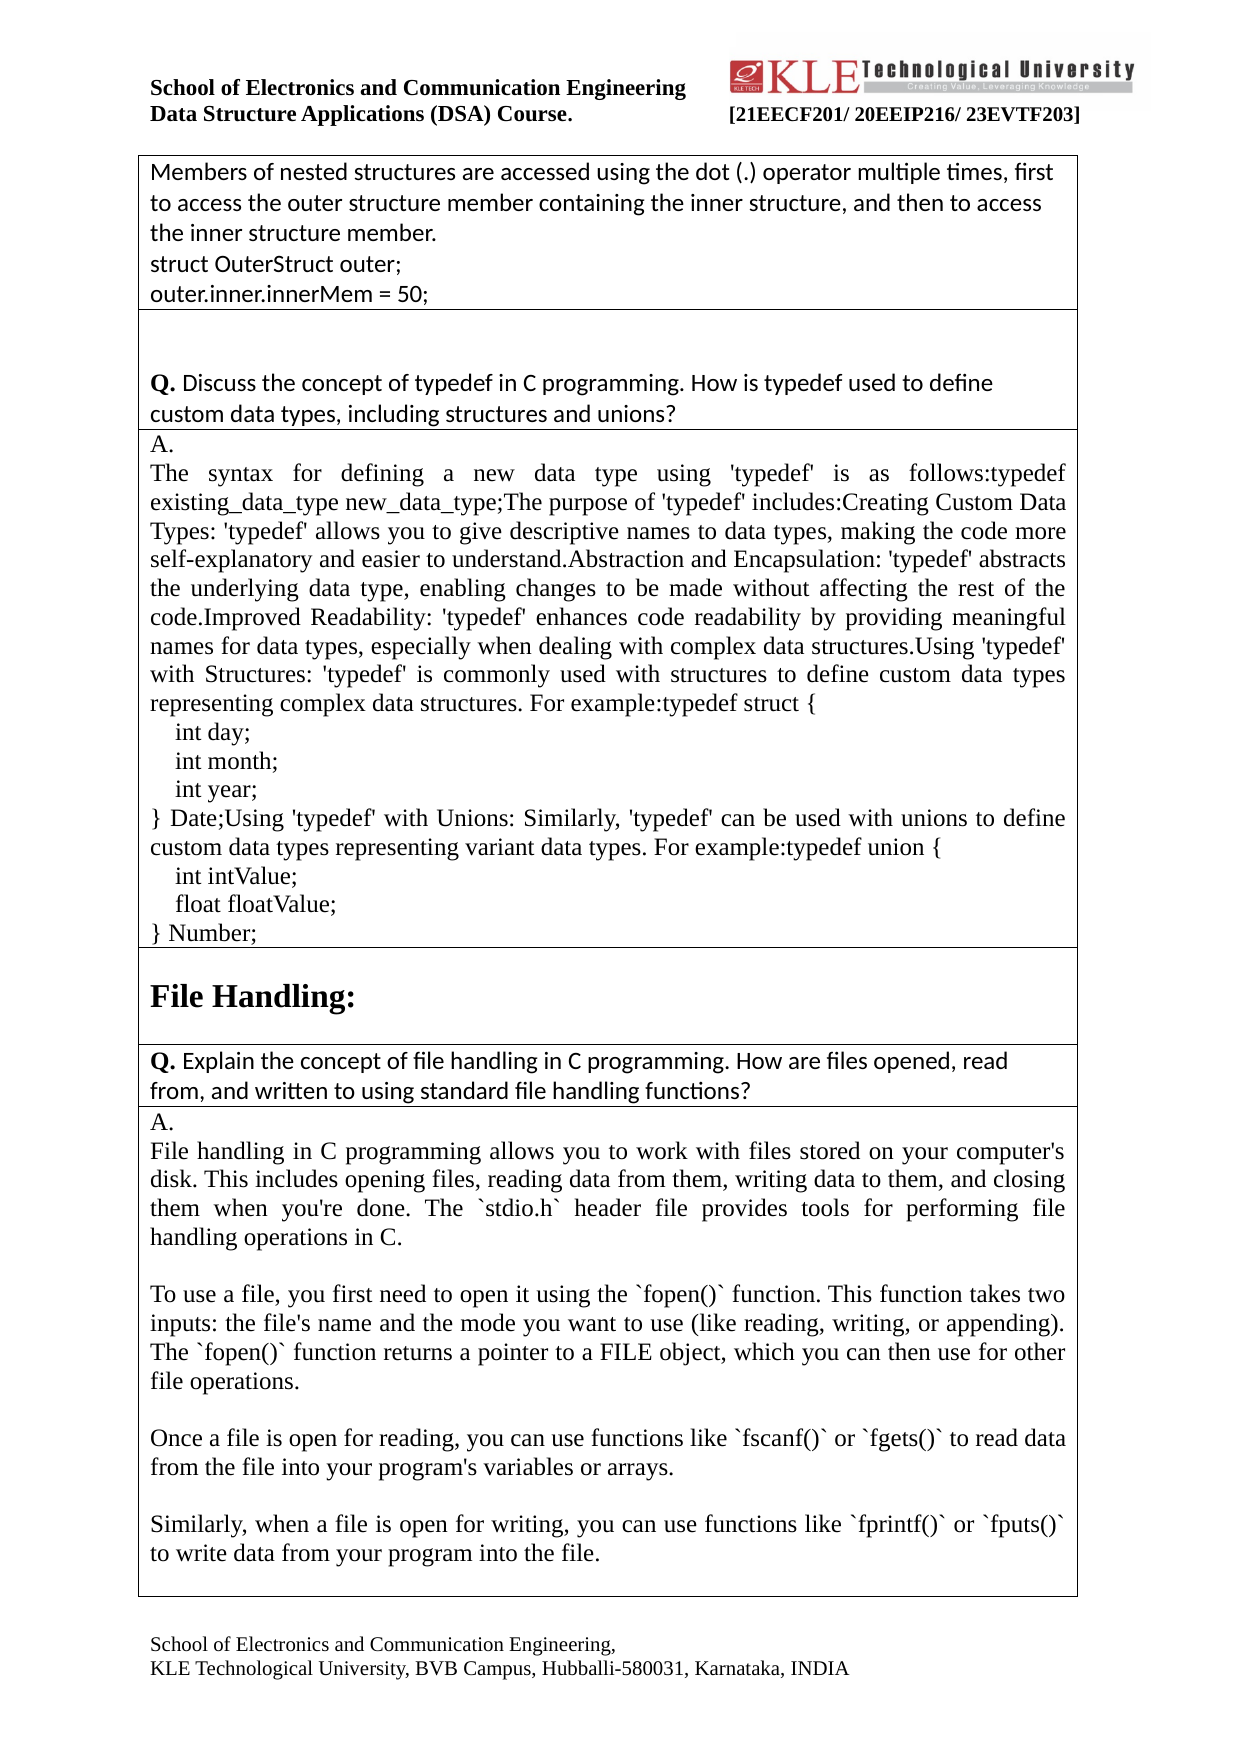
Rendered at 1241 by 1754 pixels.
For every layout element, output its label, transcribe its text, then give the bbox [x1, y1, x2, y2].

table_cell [139, 1107, 1077, 1596]
picture [719, 32, 1151, 111]
table_cell Q. Explain the concept of file handling in C programming. How are files opened, read from, and written to using standard file handling functions? [139, 1045, 1077, 1106]
table_cell Q. Discuss the concept of typedef in C programming. How is typedef used to define custom data types, including structures and unions? [139, 310, 1077, 428]
table_cell File Handling: [139, 948, 1077, 1044]
table_cell A. The syntax for defining a new data type using 'typedef' is as follows:typedef existing_data_type new_data_type;The purpose of 'typedef' includes:Cre­ating Custom Data Types: 'typedef' allows you to give descriptive names to data type­s, making the code more se­lf-explanatory and easier to understand.Abstraction and Encapsulation: 'typedef' abstracts the underlying data type, enabling changes to be made without affecting the rest of the code.Improved Re­adability: 'typedef' enhance­s code readability by providing meaningful names for data types, especially when dealing with complex data structures.Using 'typedef' with Structures: 'typedef' is commonly used with structures to define custom data types representing complex data structures. For example­:typedef struct { int day; int month; int year; } Date­;Using 'typedef' with Unions: Similarly, 'typedef' can be used with unions to define custom data types representing variant data types. For example:typedef union { int intValue; float floatValue; } Number; [139, 430, 1077, 947]
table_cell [139, 156, 1077, 309]
